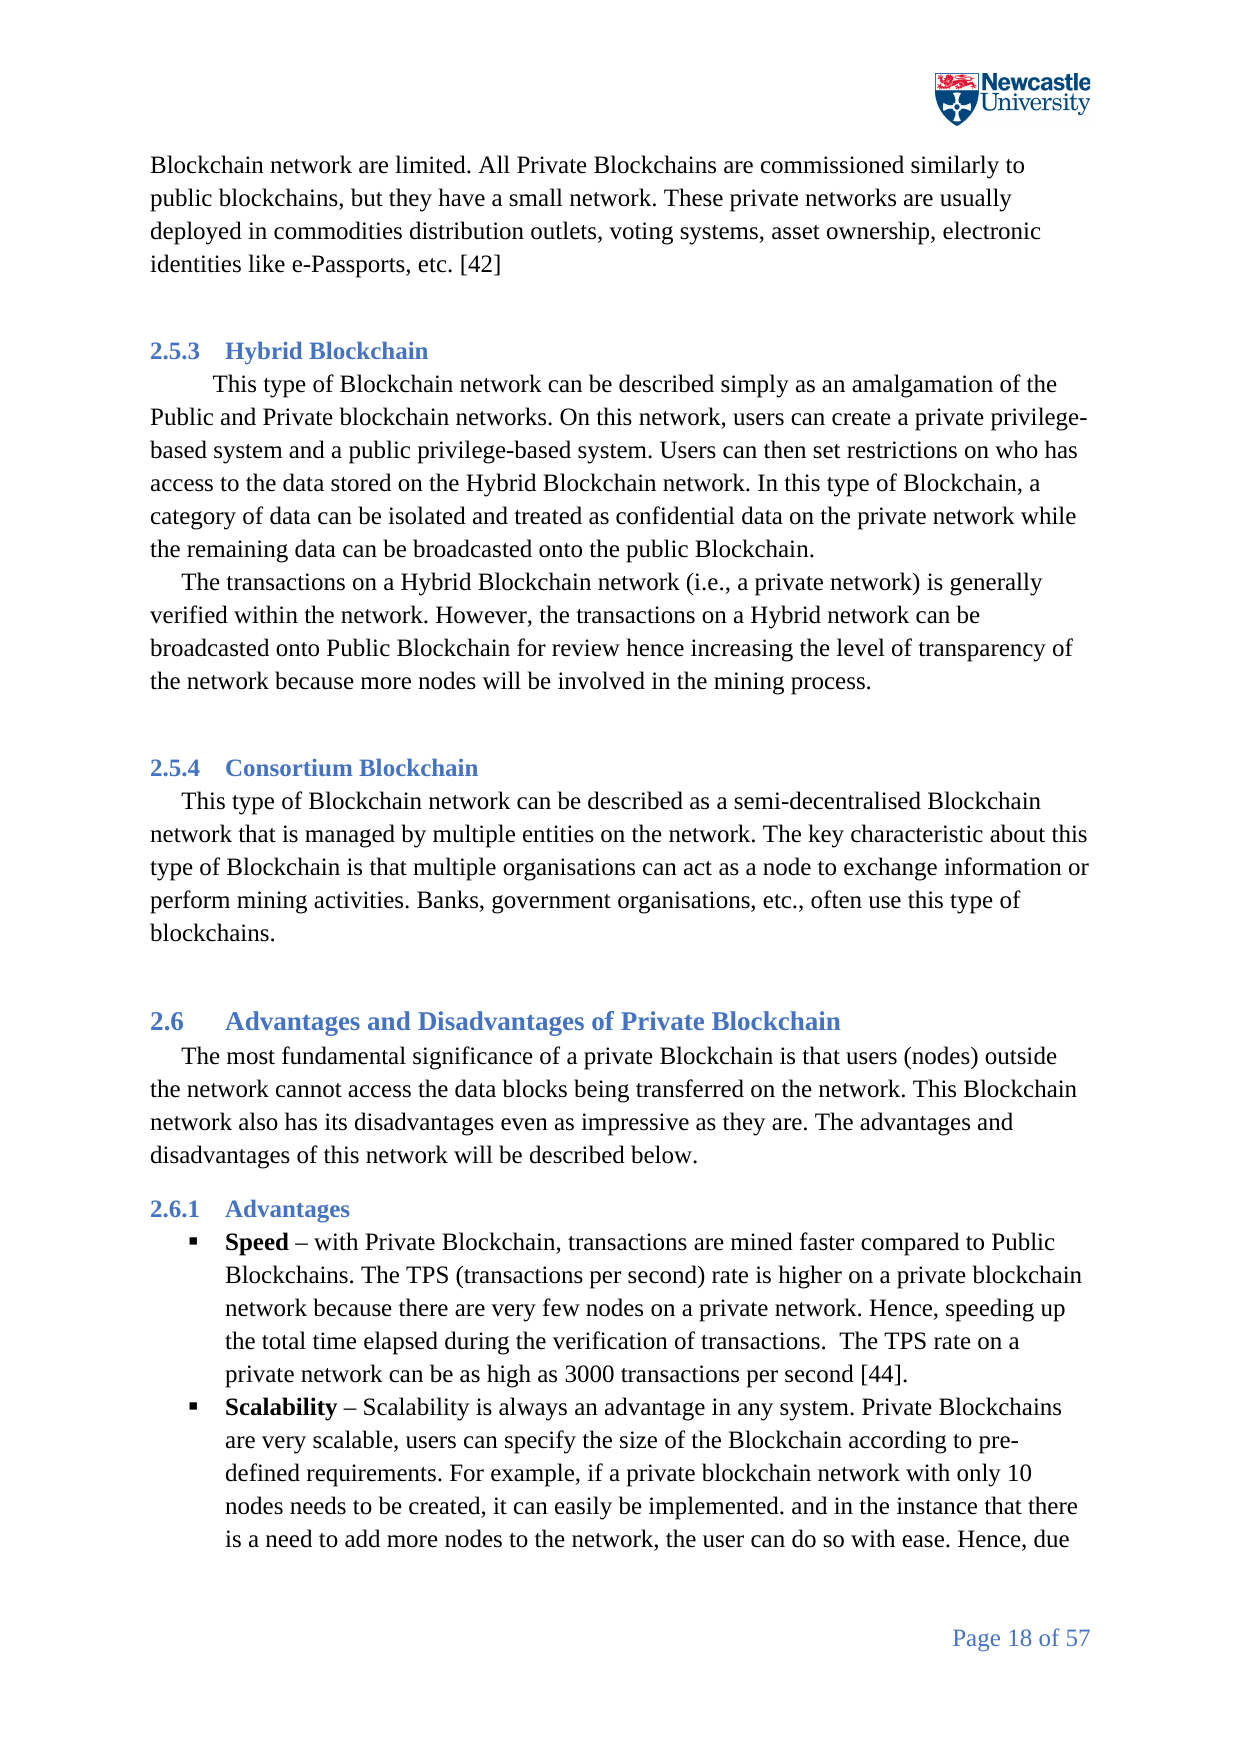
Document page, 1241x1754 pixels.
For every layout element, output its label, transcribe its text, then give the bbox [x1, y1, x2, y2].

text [150, 150, 1090, 278]
text This type of Blockchain network can be described simply as an amalgamation of the Public and Private blockchain networks. On this network, users can create a private privilege-based system and a public privilege-based system. Users can then set restrictions on who has access to the data stored on the Hybrid Blockchain network. In this type of Blockchain, a category of data can be isolated and treated as confidential data on the private network while the remaining data can be broadcasted onto the public Blockchain. [150, 369, 1090, 563]
subtitle 2.6.1 Advantages [150, 1194, 1090, 1222]
subtitle 2.5.3 Hybrid Blockchain [150, 336, 1090, 365]
subtitle 2.6 Advantages and Disadvantages of Private Blockchain [150, 1005, 1090, 1036]
text The most fundamental significance of a private Blockchain is that users (nodes) outside the network cannot access the data blocks being transferred on the network. This Blockchain network also has its disadvantages even as impressive as they are. The advantages and disadvantages of this network will be described below. [150, 1041, 1090, 1168]
text This type of Blockchain network can be described as a semi-decentralised Blockchain network that is managed by multiple entities on the network. The key characteristic about this type of Blockchain is that multiple organisations can act as a node to exchange information or perform mining activities. Banks, government organisations, etc., often use this type of blockchains. [150, 786, 1090, 947]
list Speed ​​– with Private Blockchain, transactions are mined faster compared to Public Blockchains. The TPS (transactions per second) rate is higher on a private blockchain network because there are very few nodes on a private network. Hence, speeding up the total time elapsed during the verification of transactions. The TPS rate on a private network can be as high as 3000 transactions per second. [187, 1227, 1090, 1387]
subtitle 2.5.4 Consortium Blockchain [150, 753, 1090, 782]
text The transactions on a Hybrid Blockchain network (i.e., a private network) is generally verified within the network. However, the transactions on a Hybrid network can be broadcasted onto Public Blockchain for review hence increasing the level of transparency of the network because more nodes will be involved in the mining process. [150, 567, 1090, 695]
picture [935, 73, 1091, 126]
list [187, 1392, 1090, 1553]
